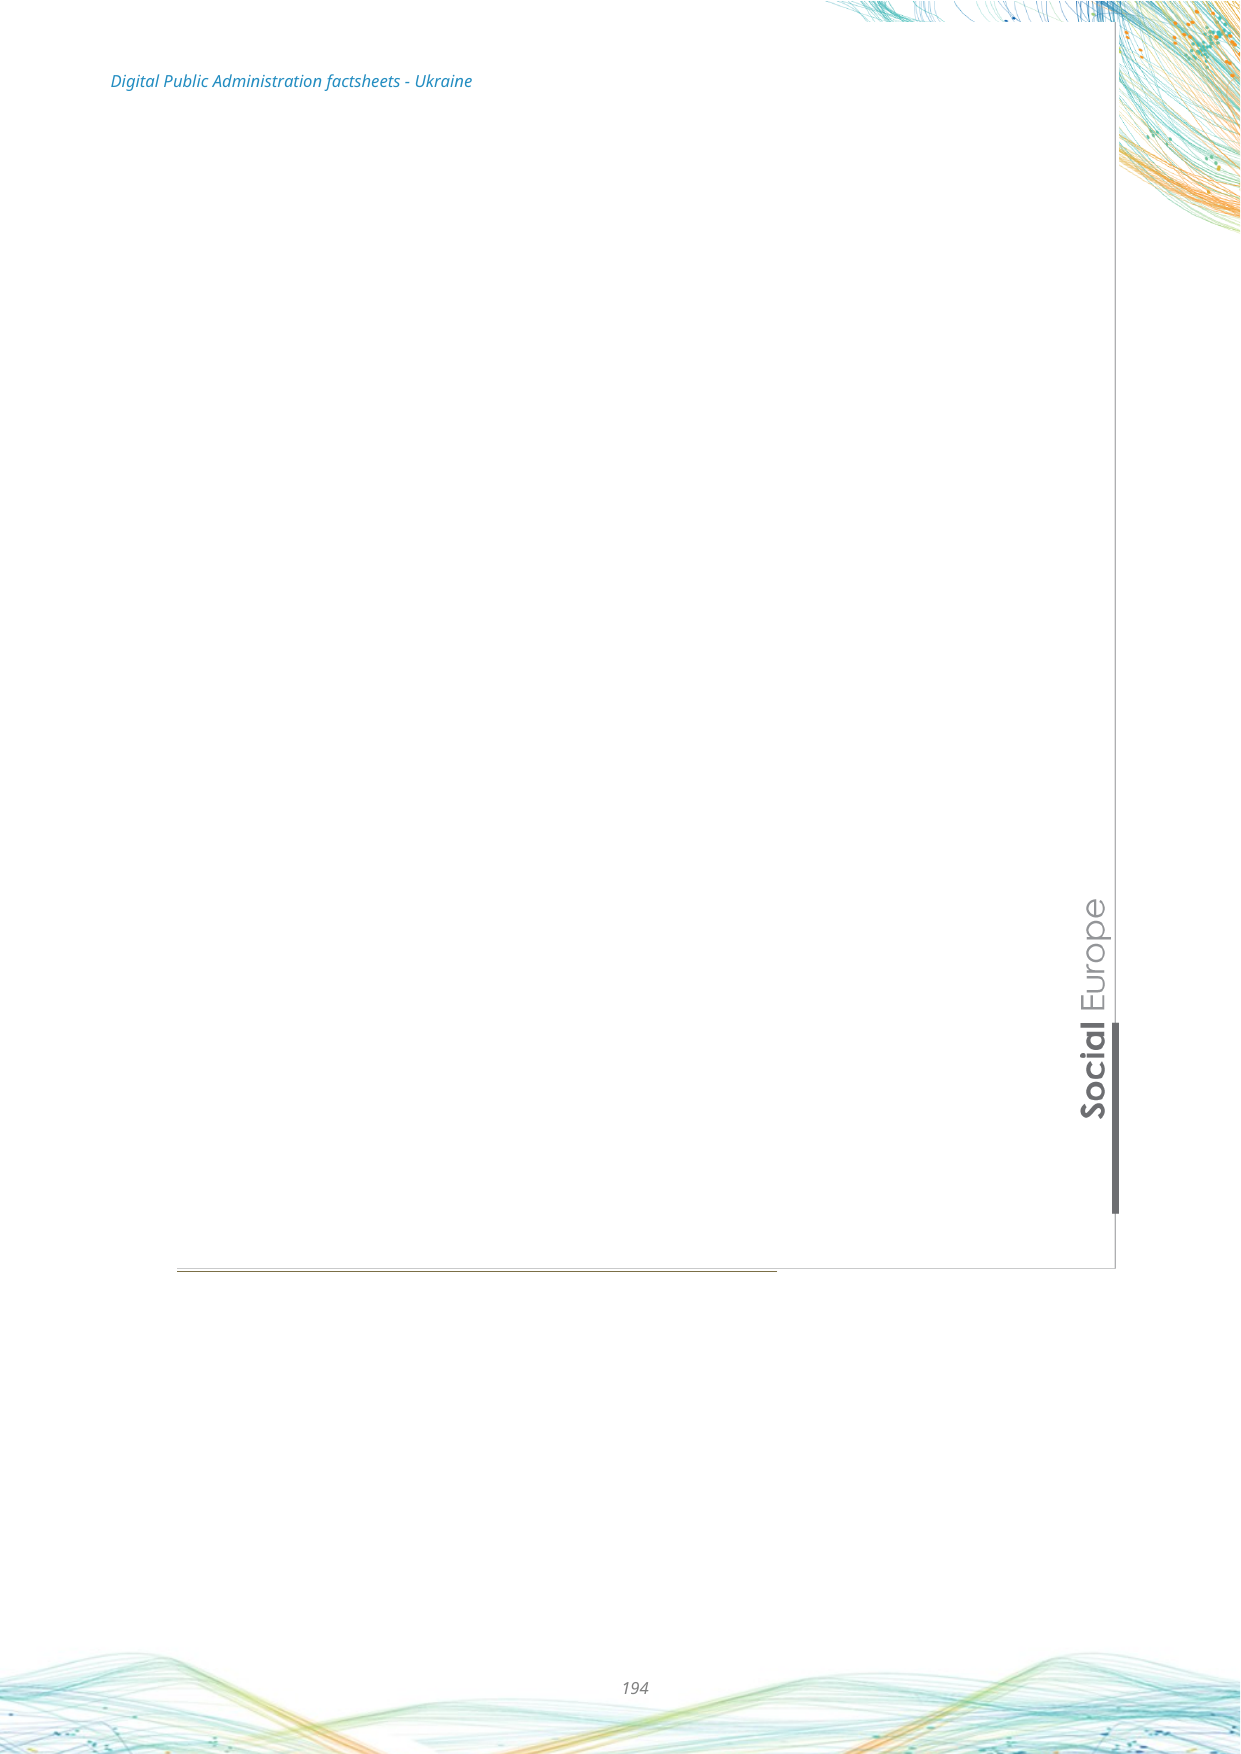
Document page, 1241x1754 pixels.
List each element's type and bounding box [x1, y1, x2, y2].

picture [0, 1628, 1241, 1754]
picture [177, 1, 1241, 1269]
